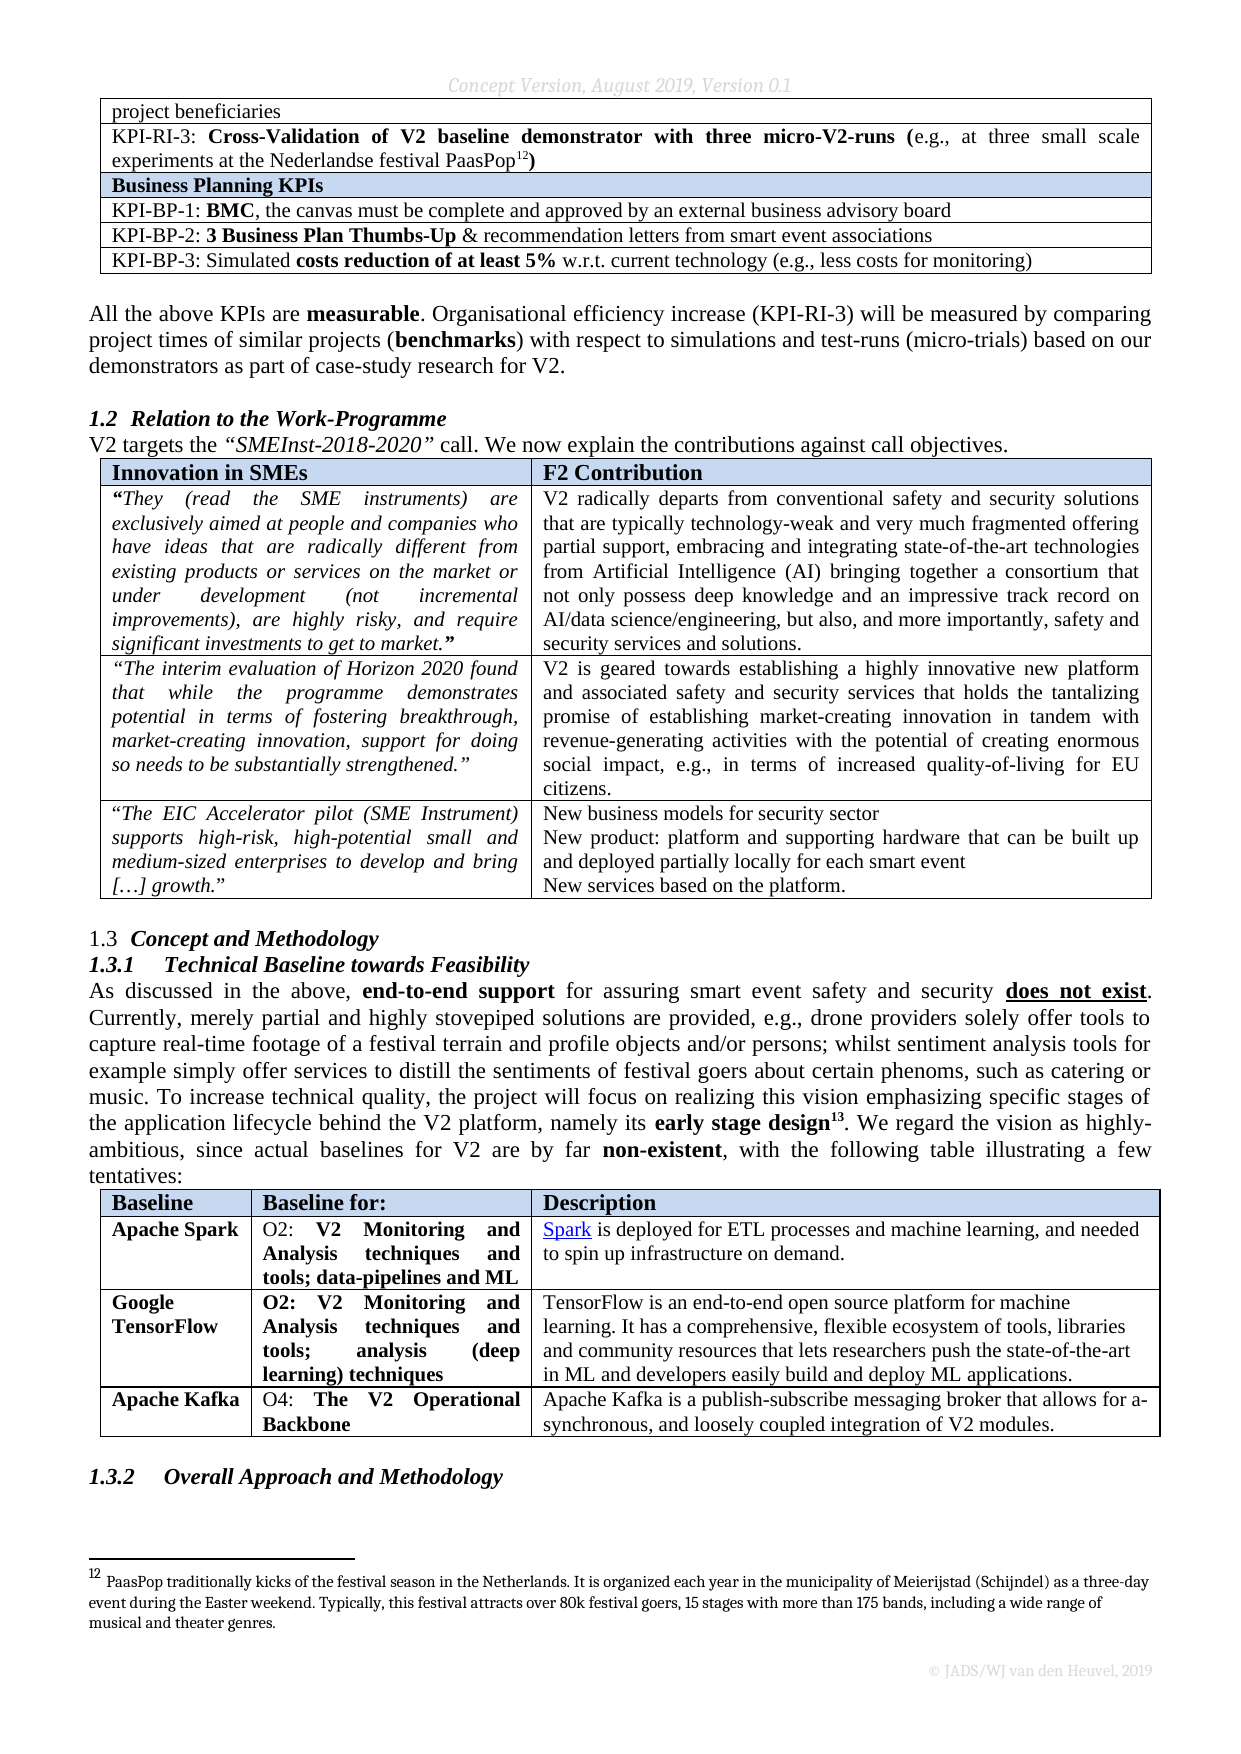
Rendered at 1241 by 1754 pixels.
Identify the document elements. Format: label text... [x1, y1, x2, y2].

table_cell KPI-BP-2: 3 Business Plan Thumbs-Up & recommendation letters from smart event associations [101, 223, 1151, 247]
table_cell O2: V2 Monitoring and Analysis techniques and tools; data-pipelines and ML [252, 1217, 531, 1289]
table_cell Spark is deployed for ETL processes and machine learning, and needed to spin up infrastructure on demand. [532, 1217, 1159, 1289]
table_cell KPI-RI-3: Cross-Validation of V2 baseline demonstrator with three micro-V2-runs (e.g., at three small scale experiments at the Nederlandse festival PaasPop) [101, 124, 1151, 172]
list Technical Baseline towards Feasibility [89, 951, 1152, 978]
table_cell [101, 99, 1151, 123]
text V2 targets the “SMEInst-2018-2020” call. We now explain the contributions against call objectives. [89, 432, 1152, 458]
table_header Baseline [101, 1190, 251, 1216]
table_cell V2 is geared towards establishing a highly innovative new platform and associated safety and security services that holds the tantalizing promise of establishing market-creating innovation in tandem with revenue-generating activities with the potential of creating enormous social impact, e.g., in terms of increased quality-of-living for EU citizens. [532, 656, 1151, 800]
list Relation to the Work-Programme [89, 405, 1152, 432]
table_cell V2 radically departs from conventional safety and security solutions that are typically technology-weak and very much fragmented offering partial support, embracing and integrating state-of-the-art technologies from Artificial Intelligence (AI) bringing together a consortium that not only possess deep knowledge and an impressive track record on AI/data science/engineering, but also, and more importantly, safety and security services and solutions. [532, 486, 1151, 655]
table_cell “The interim evaluation of Horizon 2020 found that while the programme demonstrates potential in terms of fostering breakthrough, market-creating innovation, support for doing so needs to be substantially strengthened.” [101, 656, 531, 800]
table_cell KPI-BP-1: BMC, the canvas must be complete and approved by an external business advisory board [101, 198, 1151, 222]
table_cell Apache Kafka is a publish-subscribe messaging broker that allows for a-synchronous, and loosely coupled integration of V2 modules. [532, 1388, 1159, 1436]
table_cell Apache Kafka [101, 1388, 251, 1436]
table_cell O4: The V2 Operational Backbone [252, 1388, 531, 1436]
list Concept and Methodology [89, 925, 1152, 951]
text All the above KPIs are measurable. Organisational efficiency increase (KPI-RI-3) will be measured by comparing project times of similar projects (benchmarks) with respect to simulations and test-runs (micro-trials) based on our demonstrators as part of case-study research for V2. [89, 300, 1152, 379]
table_header Baseline for: [252, 1190, 531, 1216]
table_cell New business models for security sector New product: platform and supporting hardware that can be built up and deployed partially locally for each smart event New services based on the platform. [532, 801, 1151, 897]
table_header F2 Contribution [532, 459, 1151, 485]
table_cell Apache Spark [101, 1217, 251, 1289]
table_cell “The EIC Accelerator pilot (SME Instrument) supports high-risk, high-potential small and medium-sized enterprises to develop and bring […] growth.” [101, 801, 531, 897]
table_header Innovation in SMEs [101, 459, 531, 485]
table_cell TensorFlow is an end-to-end open source platform for machine learning. It has a comprehensive, flexible ecosystem of tools, libraries and community resources that lets researchers push the state-of-the-art in ML and developers easily build and deploy ML applications. [532, 1290, 1159, 1386]
list Overall Approach and Methodology [89, 1463, 1152, 1489]
table_cell Google TensorFlow [101, 1290, 251, 1386]
table_cell Business Planning KPIs [101, 173, 1151, 197]
table_cell “They (read the SME instruments) are exclusively aimed at people and companies who have ideas that are radically different from existing products or services on the market or under development (not incremental improvements), are highly risky, and require significant investments to get to market.” [101, 486, 531, 655]
table_cell O2: V2 Monitoring and Analysis techniques and tools; analysis (deep learning) techniques [252, 1290, 531, 1386]
table_header Description [532, 1190, 1159, 1216]
table_cell KPI-BP-3: Simulated costs reduction of at least 5% w.r.t. current technology (e.g., less costs for monitoring) [101, 248, 1151, 272]
text As discussed in the above, end-to-end support for assuring smart event safety and security does not exist. Currently, merely partial and highly stovepiped solutions are provided, e.g., drone providers solely offer tools to capture real-time footage of a festival terrain and profile objects and/or persons; whilst sentiment analysis tools for example simply offer services to distill the sentiments of festival goers about certain phenoms, such as catering or music. To increase technical quality, the project will focus on realizing this vision emphasizing specific stages of the application lifecycle behind the V2 platform, namely its early stage design13. We regard the vision as highly-ambitious, since actual baselines for V2 are by far non-existent, with the following table illustrating a few tentatives: [89, 978, 1152, 1188]
